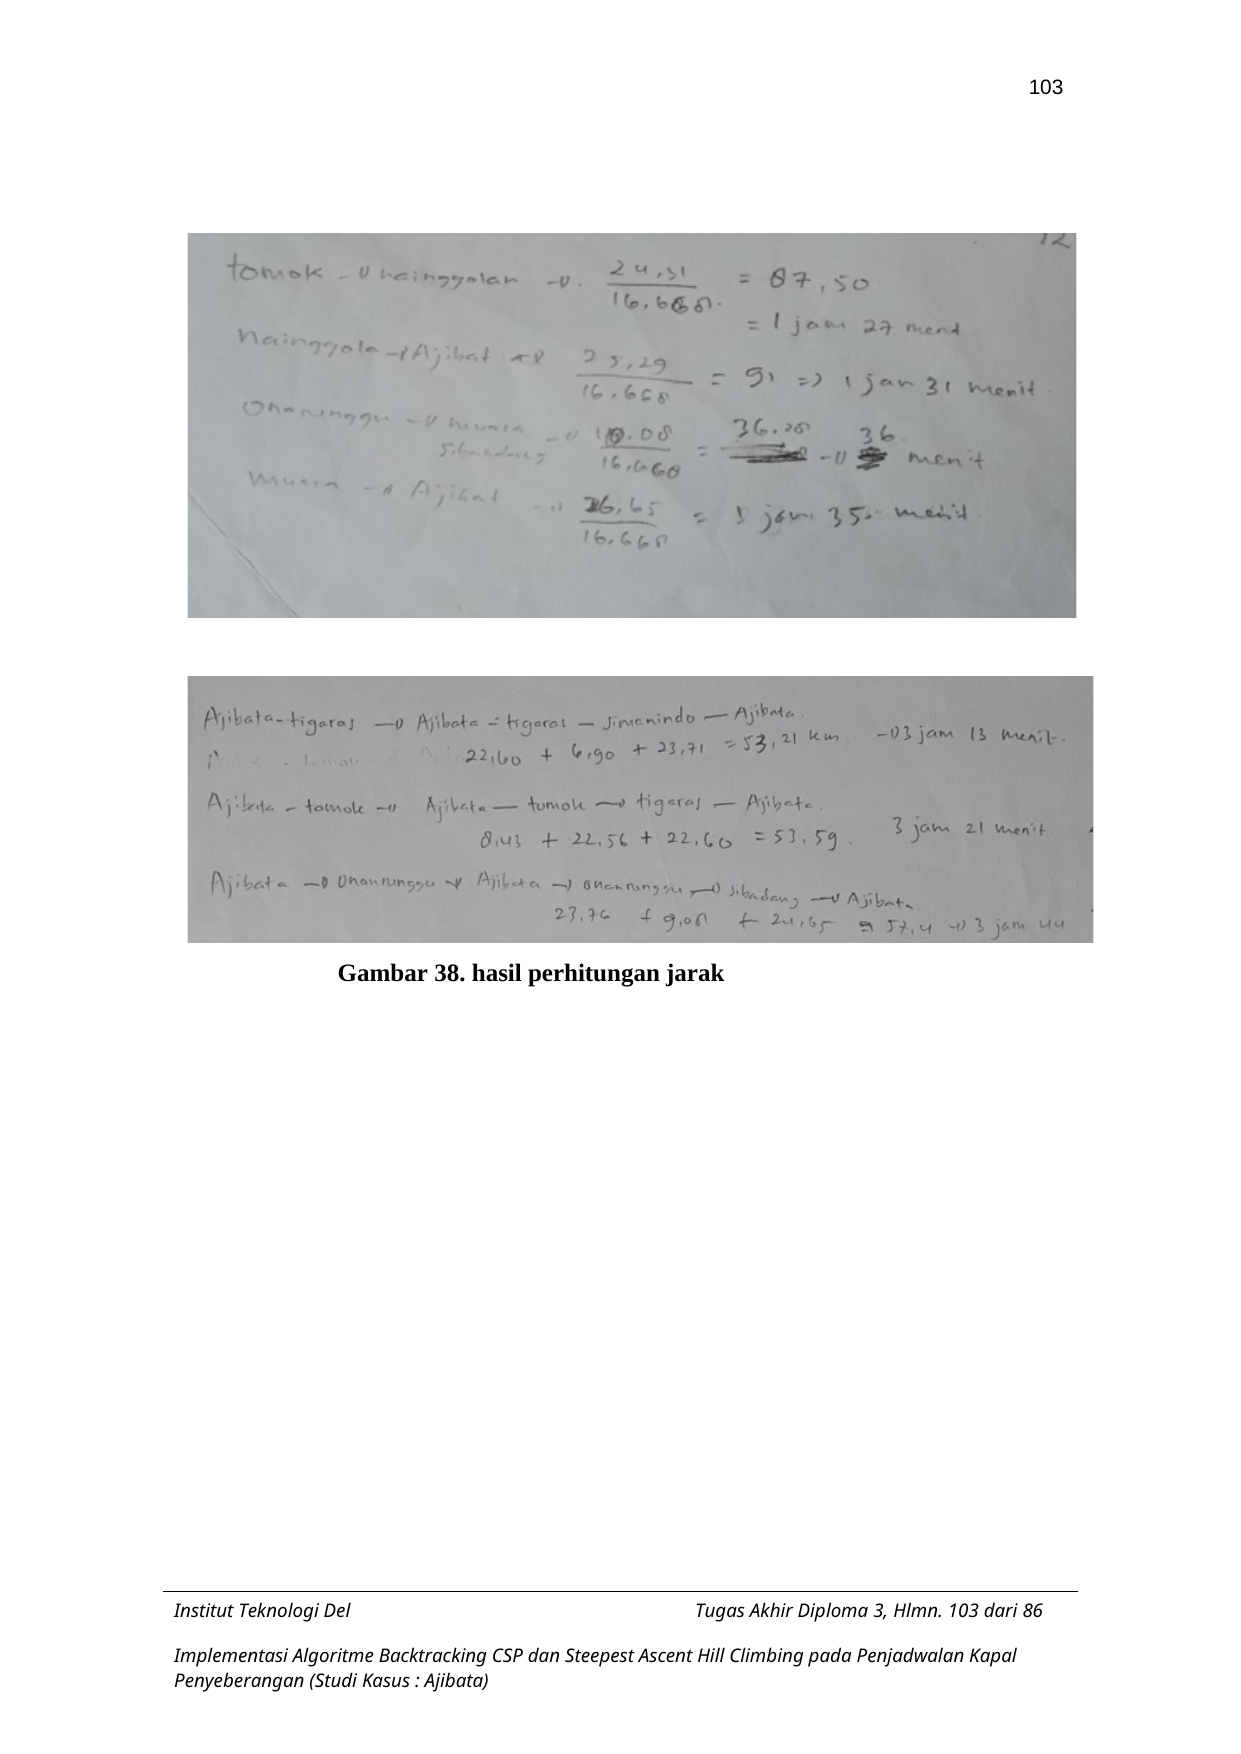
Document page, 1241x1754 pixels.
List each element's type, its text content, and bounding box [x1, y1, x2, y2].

picture [187, 676, 1094, 943]
text Gambar 38. hasil perhitungan jarak [262, 958, 1093, 987]
picture [187, 233, 1077, 618]
